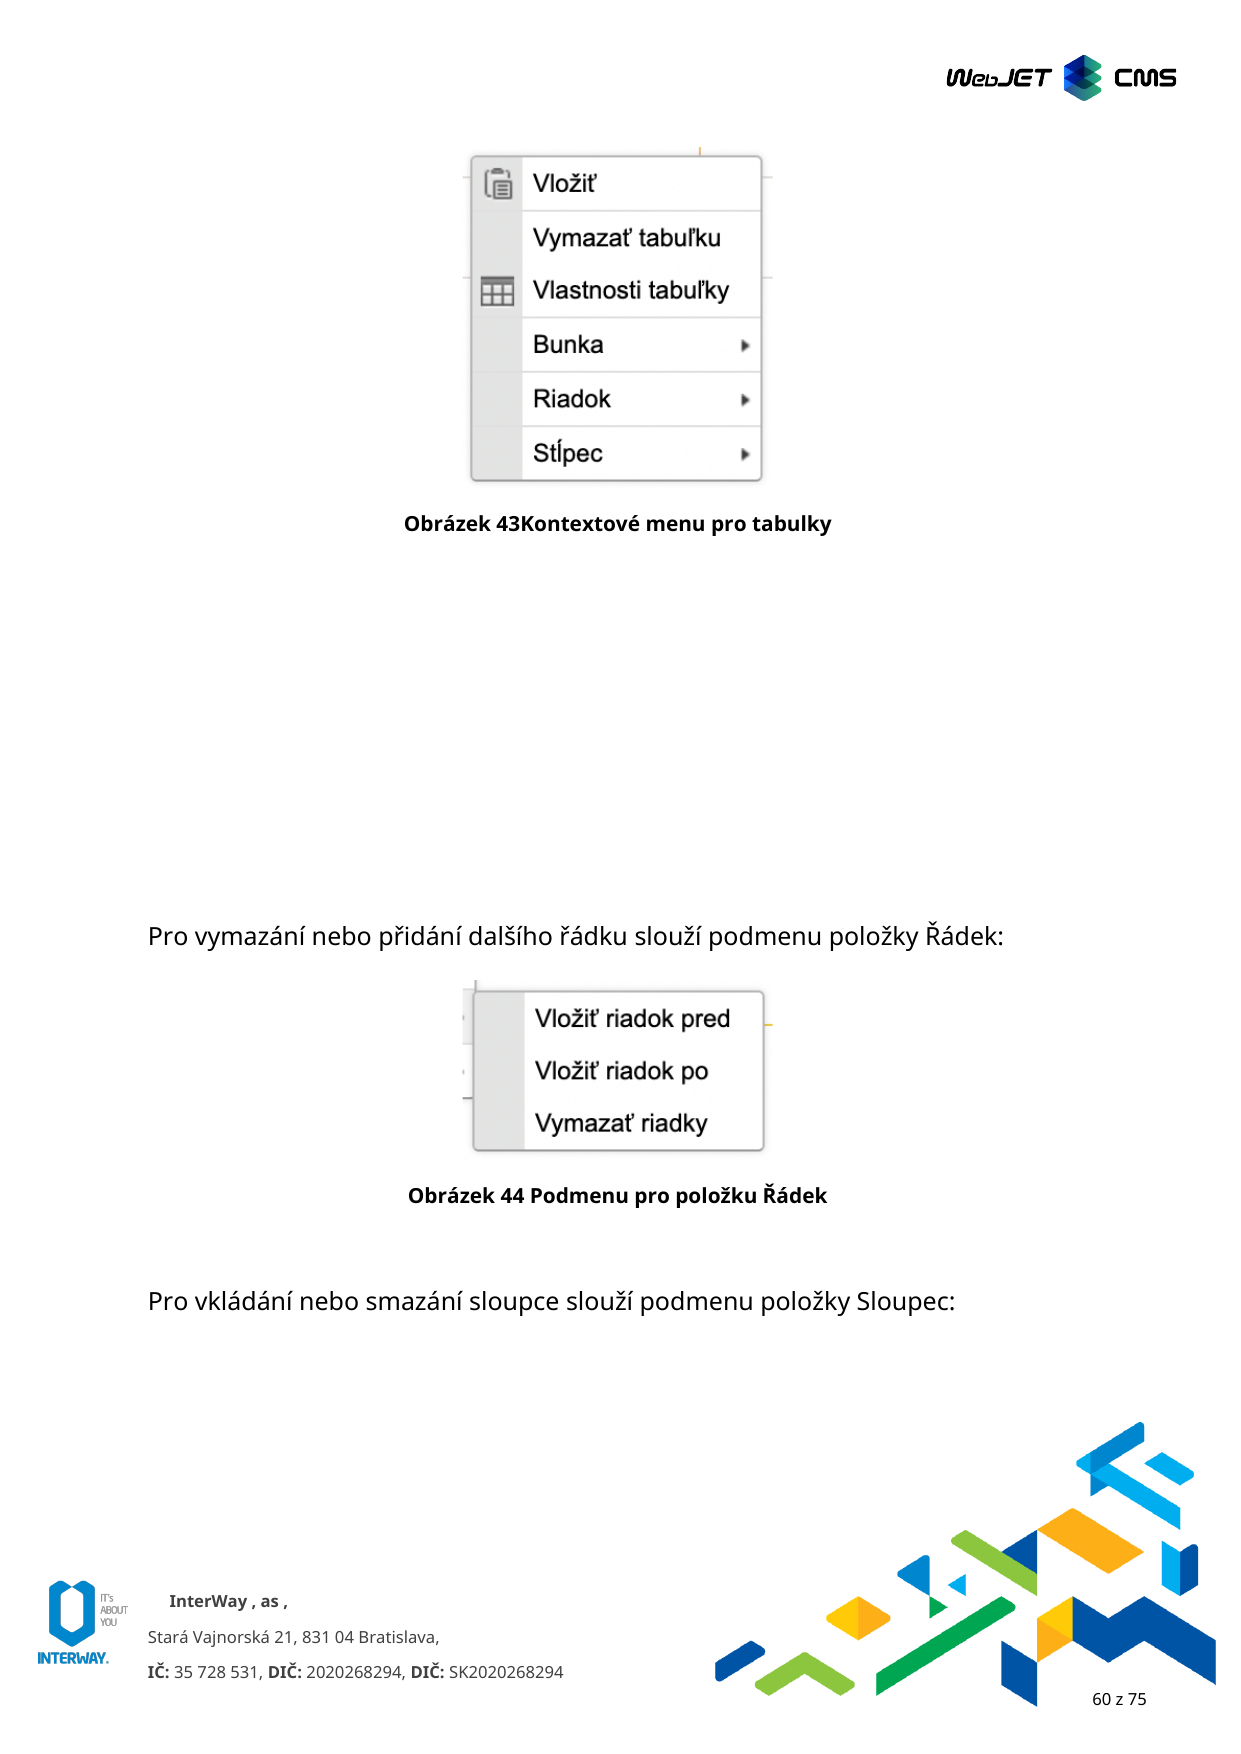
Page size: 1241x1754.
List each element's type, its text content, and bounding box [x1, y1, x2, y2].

text Obrázek 44 Podmenu pro položku Řádek [148, 1181, 1087, 1209]
picture [37, 1579, 129, 1665]
text Pro vymazání nebo přidání dalšího řádku slouží podmenu položky Řádek: [148, 919, 1087, 953]
picture [946, 55, 1177, 101]
text Obrázek 43 Kontextové menu pro tabulky [148, 509, 1087, 537]
picture [462, 980, 773, 1162]
picture [220, 1411, 1241, 1743]
text Pro vkládání nebo smazání sloupce slouží podmenu položky Sloupec: [148, 1283, 1087, 1318]
picture [462, 147, 773, 490]
